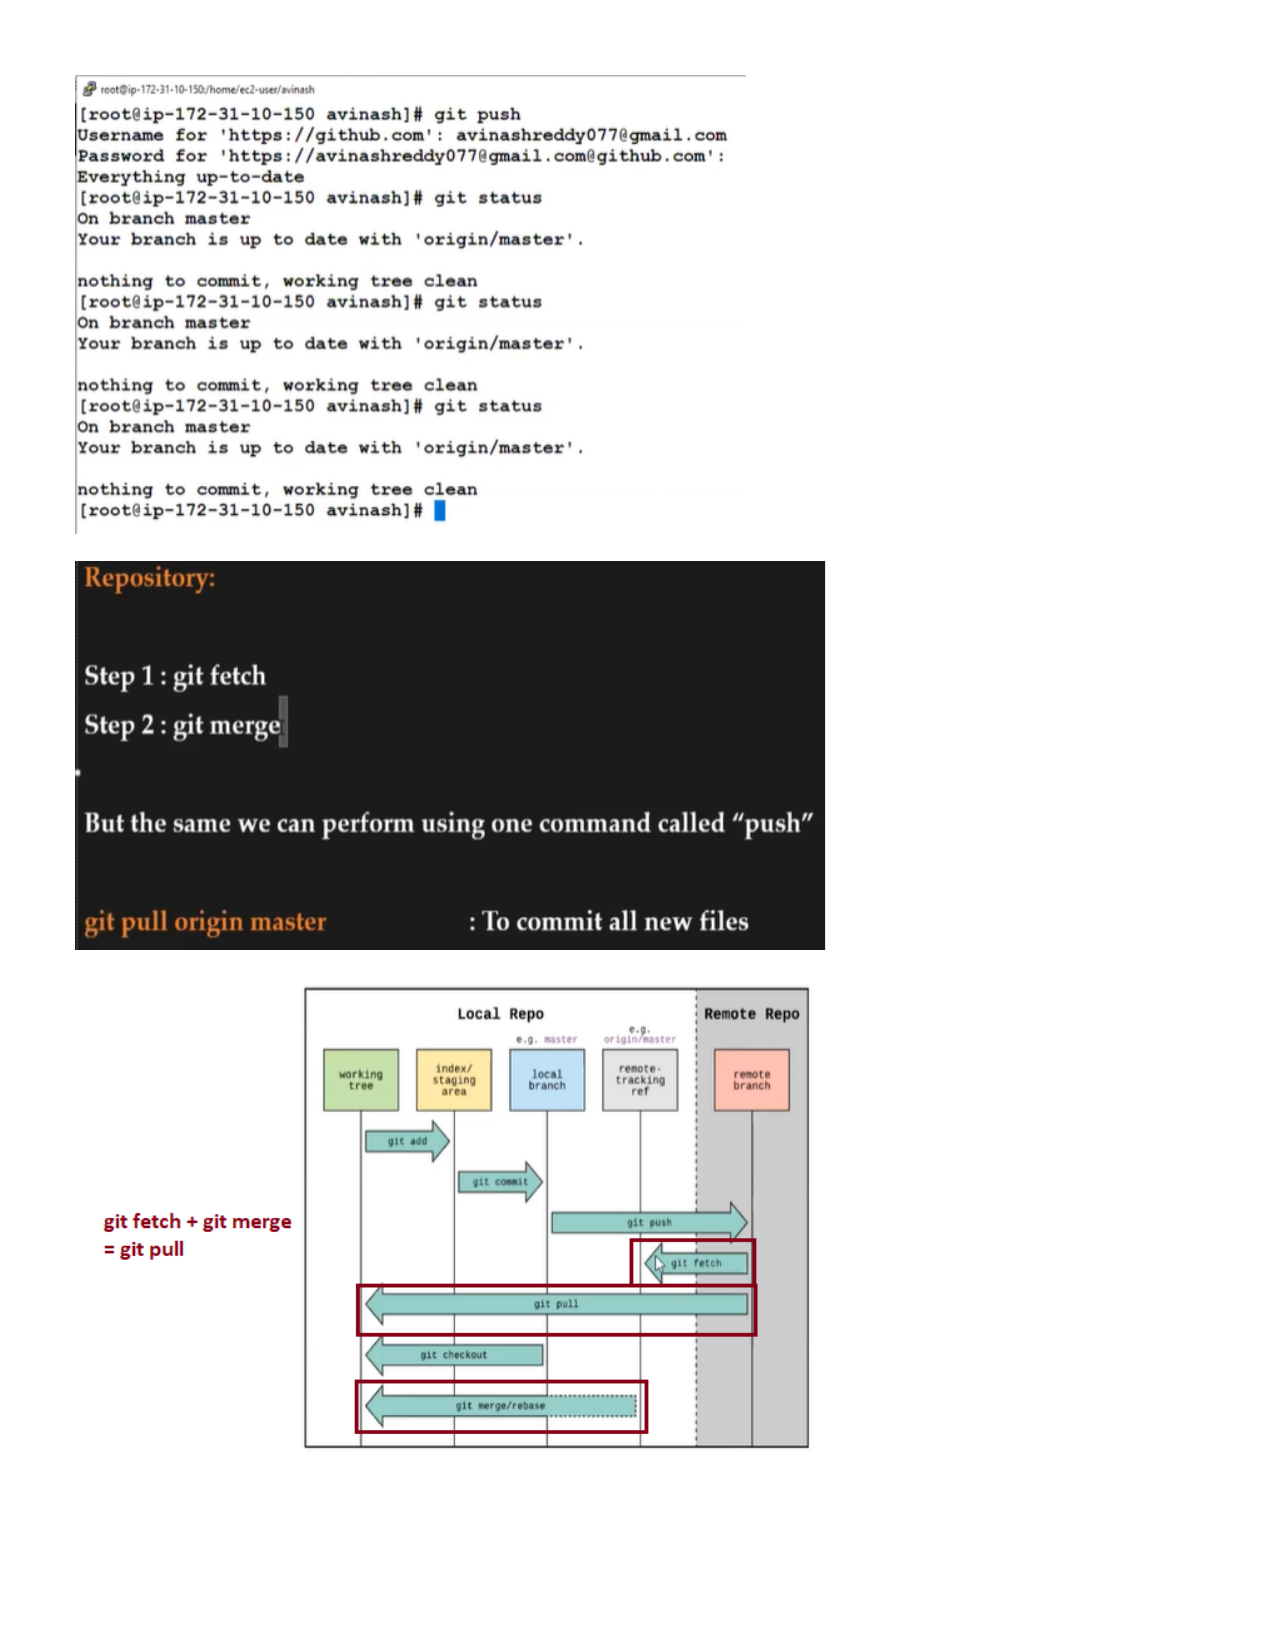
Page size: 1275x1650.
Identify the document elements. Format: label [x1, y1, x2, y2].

picture [75, 561, 826, 950]
picture [75, 75, 747, 534]
picture [75, 977, 838, 1453]
